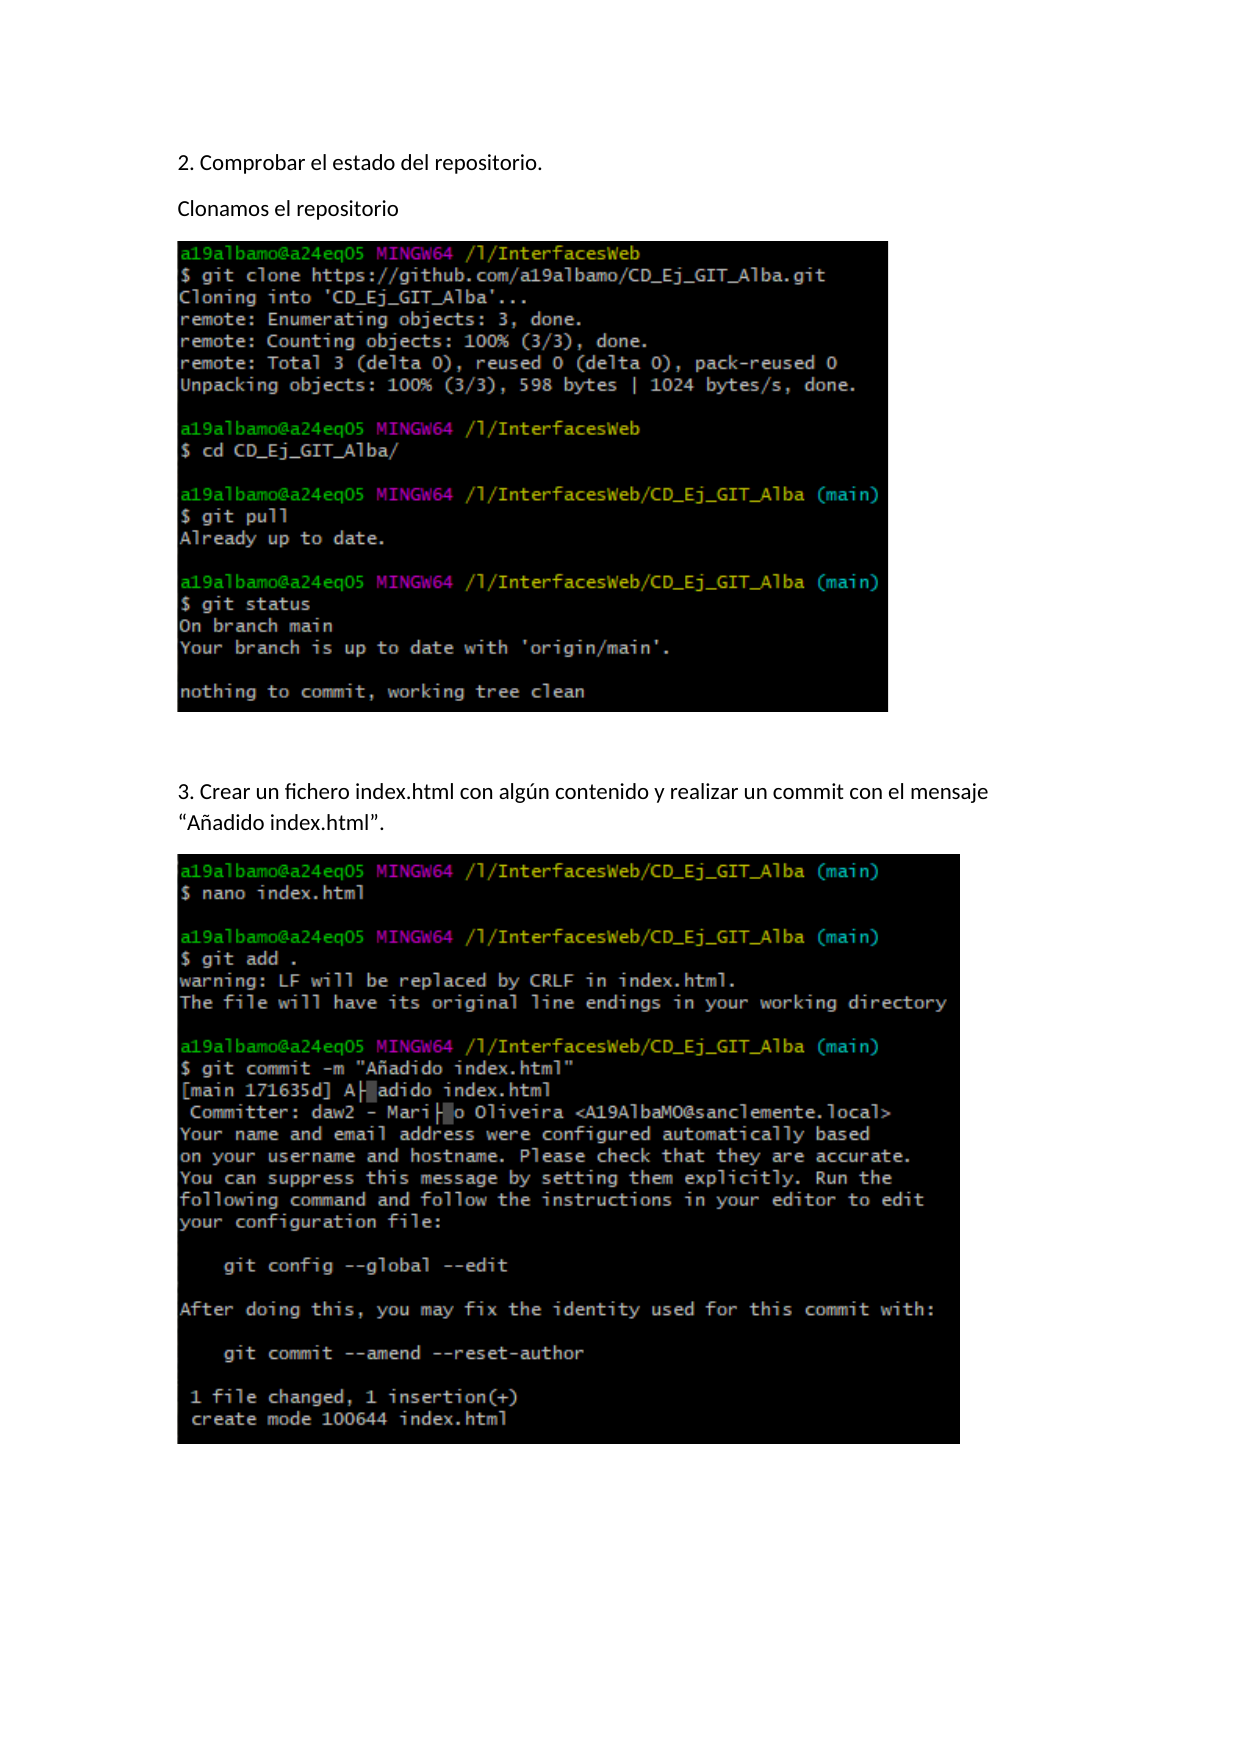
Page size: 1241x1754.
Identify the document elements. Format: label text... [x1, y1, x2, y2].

picture [177, 241, 889, 712]
text 2. Comprobar el estado del repositorio. [177, 148, 1063, 176]
picture [177, 854, 960, 1444]
text Clonamos el repositorio [177, 194, 1063, 222]
text 3. Crear un fichero index.html con algún contenido y realizar un commit con el mensaje “Añadido index.html”. [177, 777, 1063, 836]
